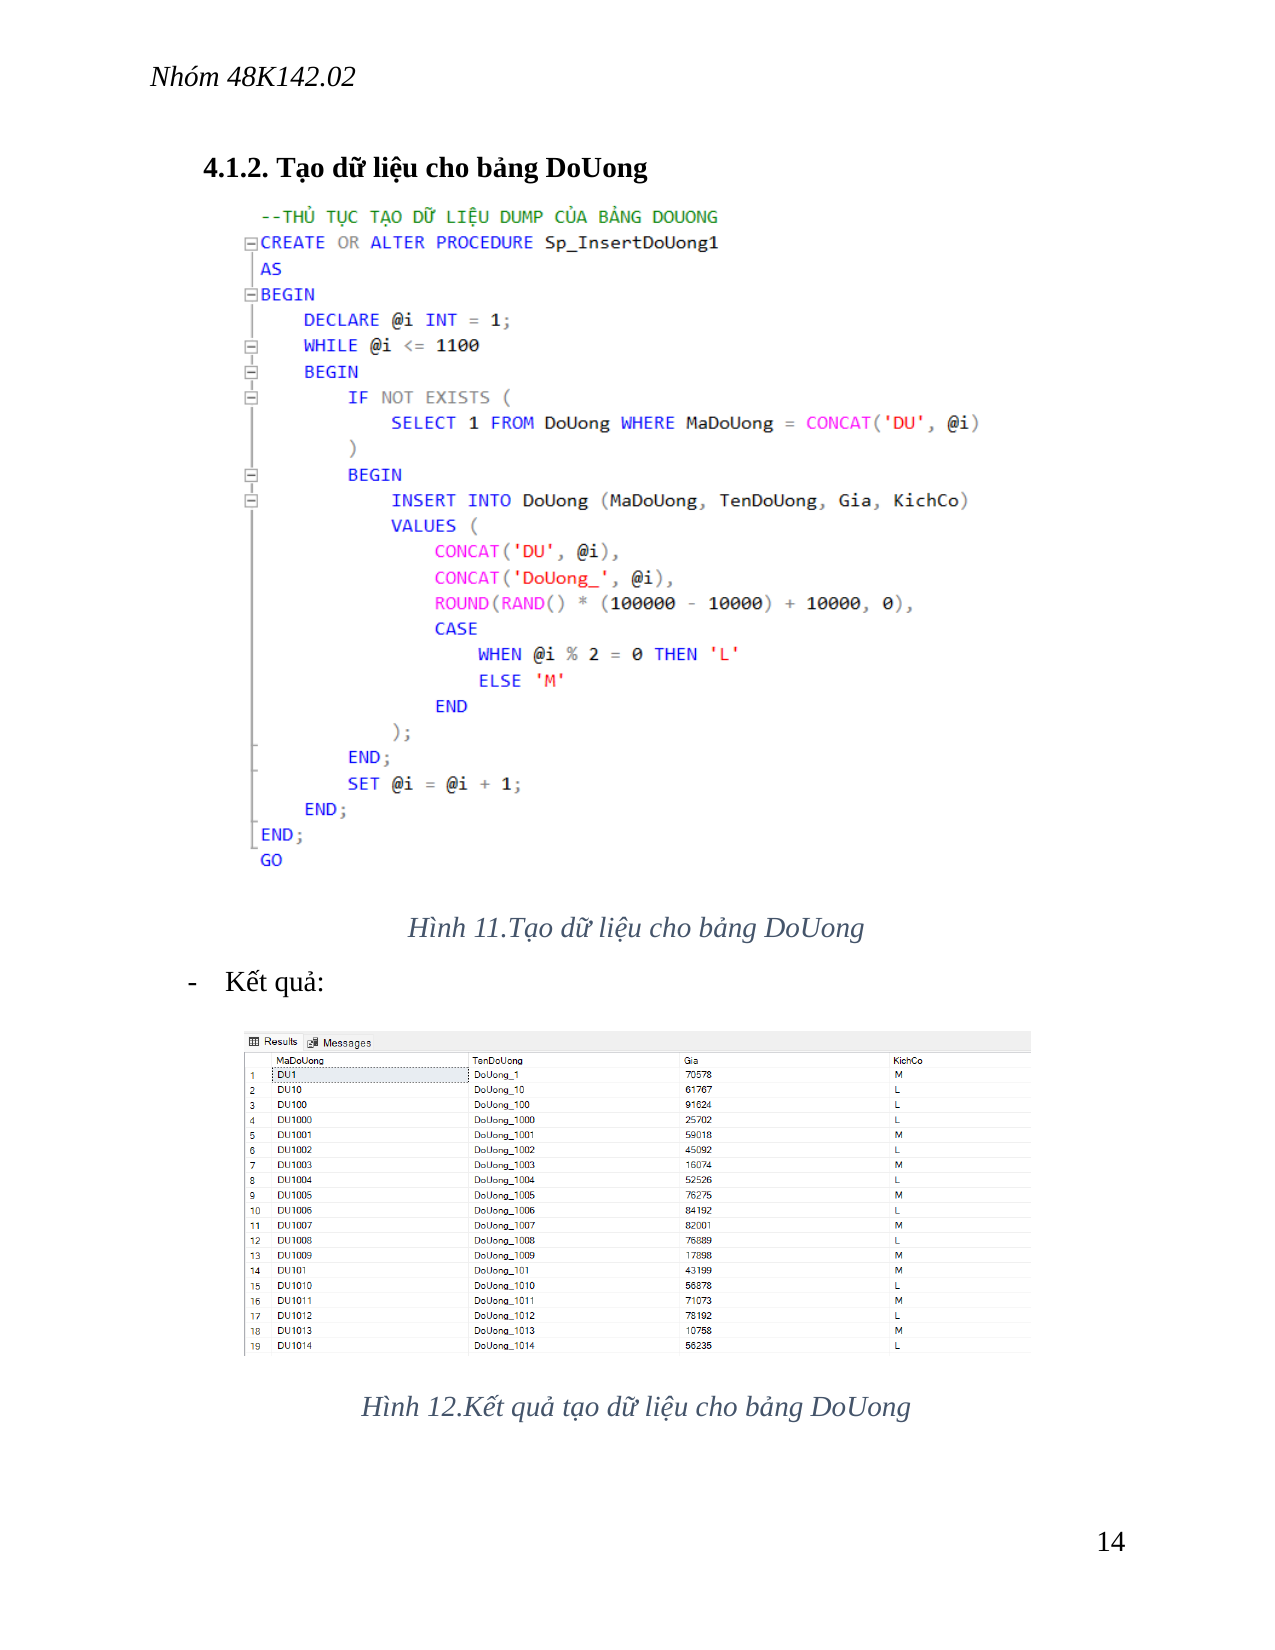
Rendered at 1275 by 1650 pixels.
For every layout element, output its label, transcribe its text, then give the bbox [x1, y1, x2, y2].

text Hình 11.Tạo dữ liệu cho bảng DoUong [150, 910, 1125, 944]
list Kết quả: [187, 964, 1125, 998]
picture [235, 200, 1040, 877]
subtitle Tạo dữ liệu cho bảng DoUong [179, 150, 1125, 183]
picture [244, 1031, 1031, 1356]
text Hình 12.Kết quả tạo dữ liệu cho bảng DoUong [150, 1389, 1125, 1422]
